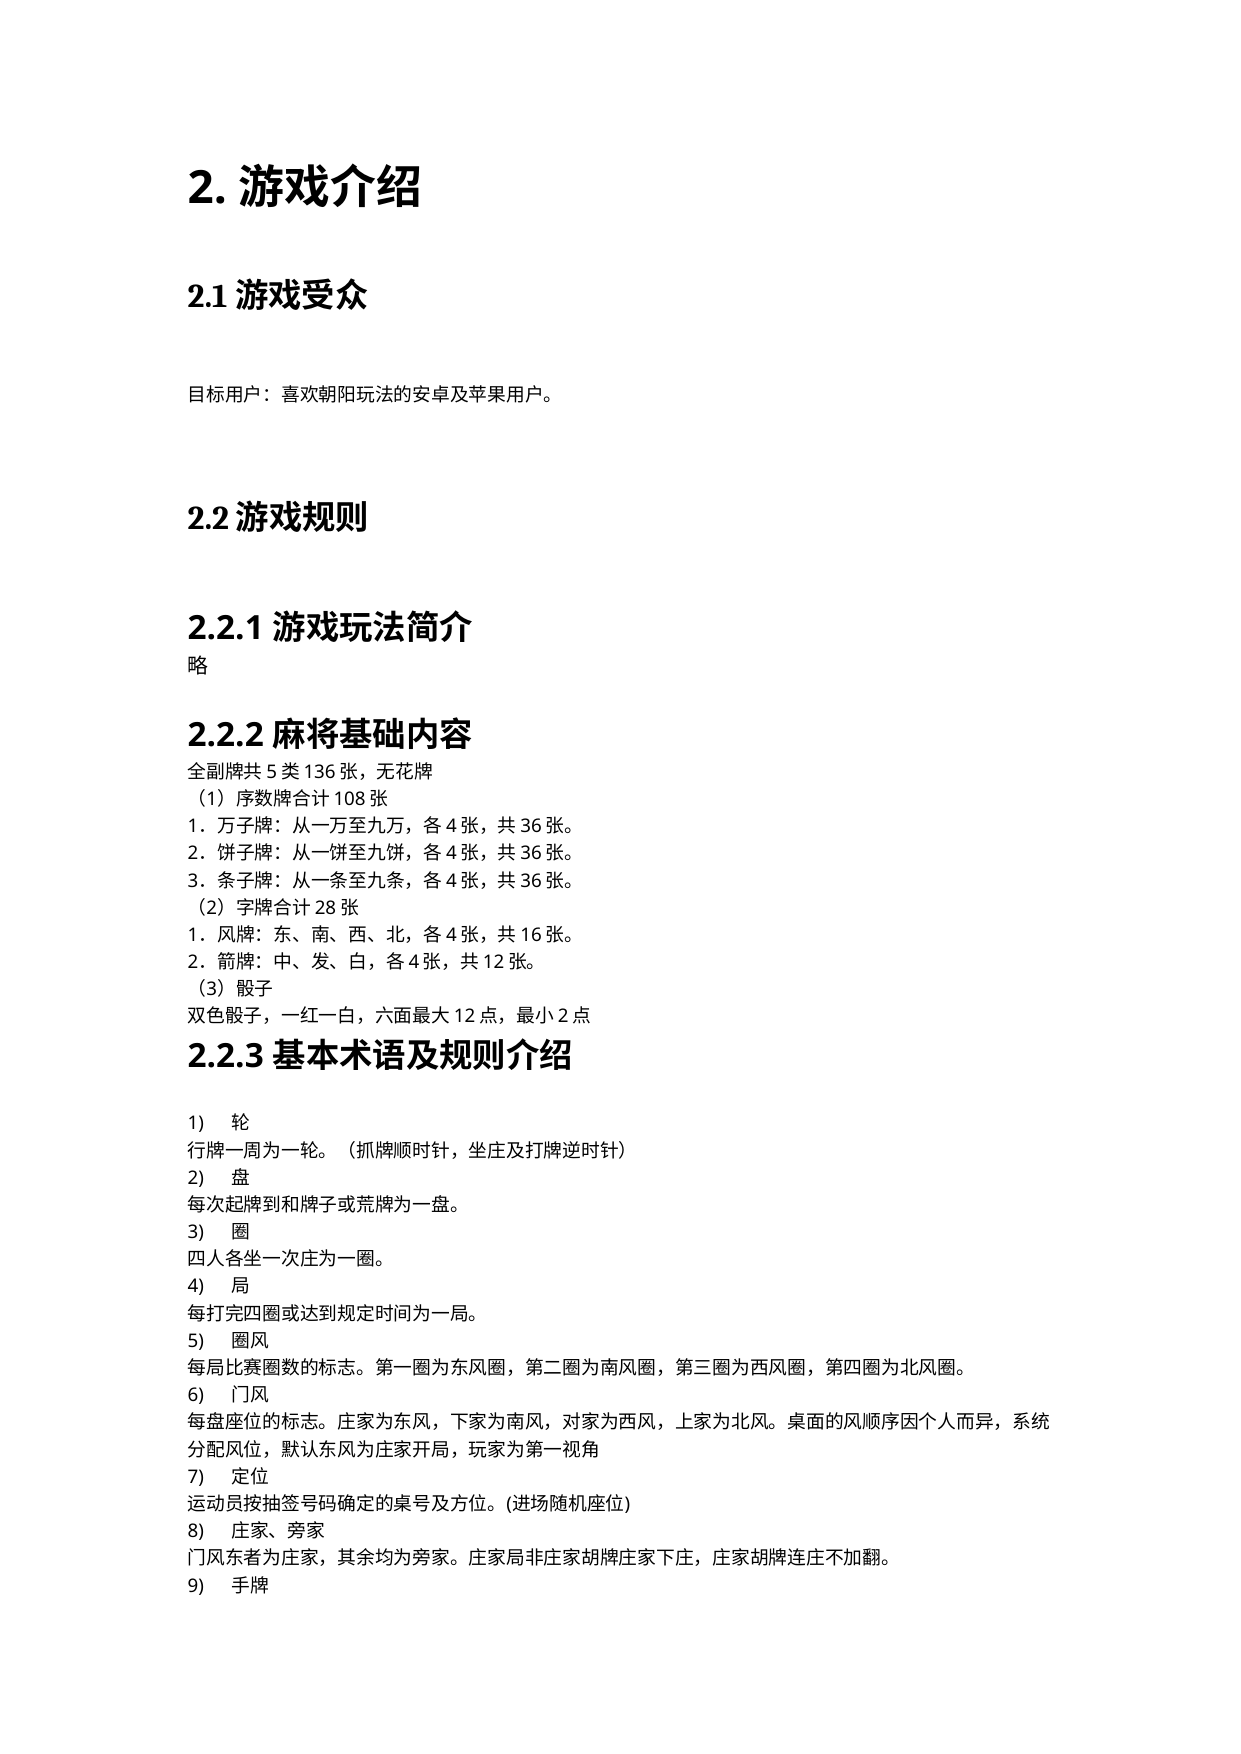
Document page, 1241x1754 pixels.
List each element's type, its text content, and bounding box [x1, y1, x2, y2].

text 目标用户：喜欢朝阳玩法的安卓及苹果用户。 [187, 379, 1053, 407]
subtitle 2.2游戏规则 [187, 434, 1053, 539]
text （1）序数牌合计108张 [187, 784, 1053, 811]
text 2.2.1 游戏玩法简介 略 [187, 601, 1053, 679]
text 运动员按抽签号码确定的桌号及方位。(进场随机座位) [187, 1489, 1053, 1516]
text 行牌一周为一轮。（抓牌顺时针，坐庄及打牌逆时针） [187, 1135, 1053, 1162]
list 轮 [187, 1108, 1053, 1135]
text （3）骰子 [187, 974, 1053, 1001]
text 四人各坐一次庄为一圈。 [187, 1244, 1053, 1271]
text 2.2.2 麻将基础内容 全副牌共5类136张，无花牌 [187, 679, 1053, 784]
list 庄家、旁家 [187, 1516, 1053, 1543]
list 圈 [187, 1217, 1053, 1244]
text （2）字牌合计28张 [187, 892, 1053, 919]
text 每次起牌到和牌子或荒牌为一盘。 [187, 1189, 1053, 1217]
text 每局比赛圈数的标志。第一圈为东风圈，第二圈为南风圈，第三圈为西风圈，第四圈为北风圈。 [187, 1353, 1053, 1380]
text 2.2.3 基本术语及规则介绍 [187, 1028, 1053, 1108]
subtitle 2.1 游戏受众 [187, 269, 1053, 317]
text 2. 游戏介绍 [187, 150, 1053, 217]
list 局 [187, 1271, 1053, 1298]
text 双色骰子，一红一白，六面最大12点，最小2点 [187, 1001, 1053, 1028]
list 盘 [187, 1162, 1053, 1189]
text 每打完四圈或达到规定时间为一局。 [187, 1298, 1053, 1326]
text 每盘座位的标志。庄家为东风，下家为南风，对家为西风，上家为北风。桌面的风顺序因个人而异，系统分配风位，默认东风为庄家开局，玩家为第一视角 [187, 1407, 1053, 1461]
text 3．条子牌：从一条至九条，各4张，共36张。 [187, 865, 1053, 892]
list 定位 [187, 1461, 1053, 1489]
text 1．风牌：东、南、西、北，各4张，共16张。 [187, 919, 1053, 947]
list 圈风 [187, 1326, 1053, 1353]
text 2．箭牌：中、发、白，各4张，共12张。 [187, 947, 1053, 974]
text 2．饼子牌：从一饼至九饼，各4张，共36张。 [187, 838, 1053, 865]
text 1．万子牌：从一万至九万，各4张，共36张。 [187, 811, 1053, 838]
list 门风 [187, 1380, 1053, 1407]
text 门风东者为庄家，其余均为旁家。庄家局非庄家胡牌庄家下庄，庄家胡牌连庄不加翻。 [187, 1543, 1053, 1570]
list 手牌 [187, 1570, 1053, 1597]
